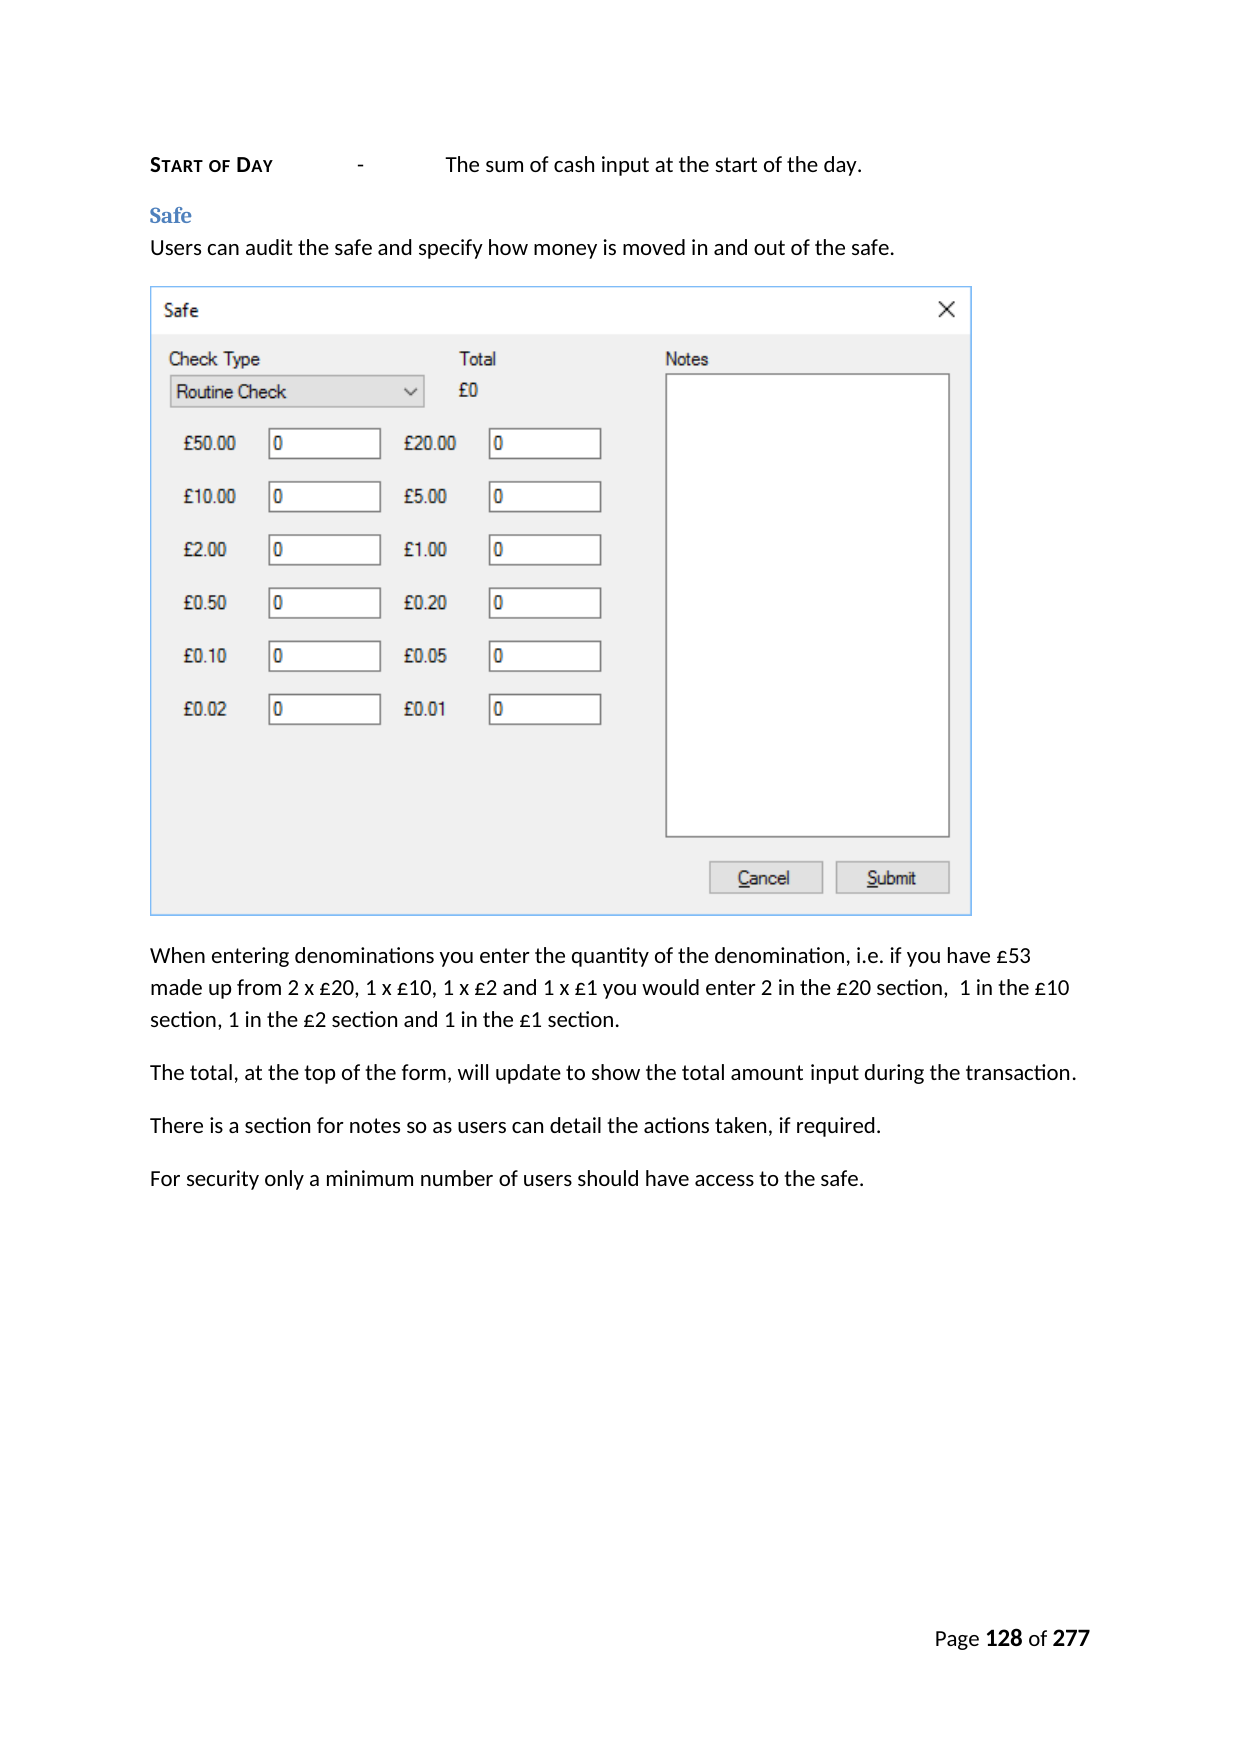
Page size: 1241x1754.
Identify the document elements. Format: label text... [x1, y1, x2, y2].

subtitle Safe [150, 203, 1090, 229]
text When entering denominations you enter the quantity of the denomination, i.e. if you have £53 made up from 2 x £20, 1 x £10, 1 x £2 and 1 x £1 you would enter 2 in the £20 section, 1 in the £10 section, 1 in the £2 section and 1 in the £1 section. [150, 941, 1090, 1033]
text Start of Day - The sum of cash input at the start of the day. [150, 150, 1090, 178]
picture [150, 286, 972, 916]
text Users can audit the safe and specify how money is moved in and out of the safe. [150, 233, 1090, 261]
text There is a section for notes so as users can detail the actions taken, if required. [150, 1111, 1090, 1139]
text For security only a minimum number of users should have access to the safe. [150, 1164, 1090, 1192]
text The total, at the top of the form, will update to show the total amount input during the transaction. [150, 1058, 1090, 1086]
